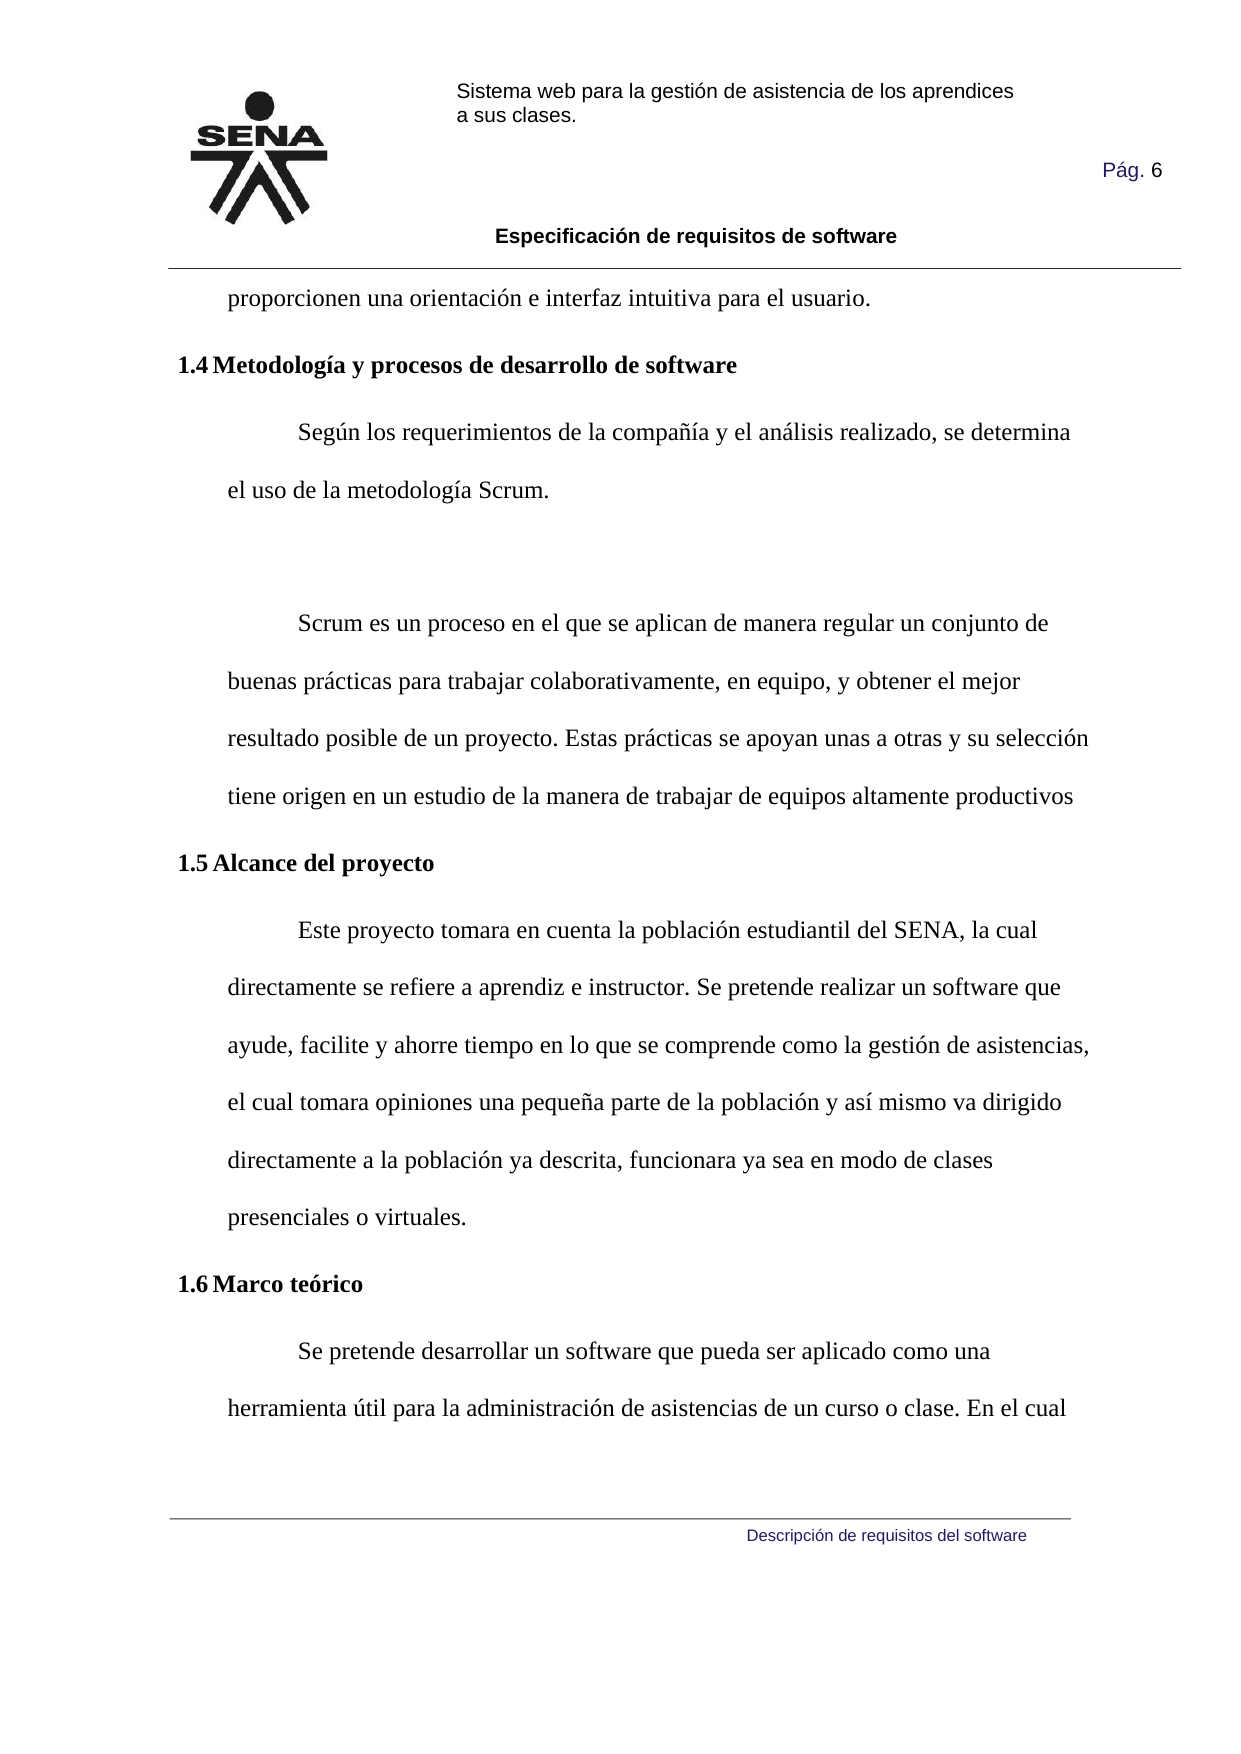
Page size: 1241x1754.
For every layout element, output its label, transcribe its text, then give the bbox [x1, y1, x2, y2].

list Scrum es un proceso en el que se aplican de manera regular un conjunto de buenas prácticas para trabajar colaborativamente, en equipo, y obtener el mejor resultado posible de un proyecto. Estas prácticas se apoyan unas a otras y su selección tiene origen en un estudio de la manera de trabajar de equipos altamente productivos [227, 608, 1092, 810]
list Metodología y procesos de desarrollo de software [177, 350, 1092, 379]
list Marco teórico [177, 1269, 1092, 1298]
list Alcance del proyecto [177, 848, 1092, 877]
list Este proyecto tomara en cuenta la población estudiantil del SENA, la cual directamente se refiere a aprendiz e instructor. Se pretende realizar un software que ayude, facilite y ahorre tiempo en lo que se comprende como la gestión de asistencias, el cual tomara opiniones una pequeña parte de la población y así mismo va dirigido directamente a la población ya descrita, funcionara ya sea en modo de clases presenciales o virtuales. [227, 915, 1092, 1231]
picture [190, 87, 328, 225]
list Inexistencia de plataforma enfocadas a la gestión de la asistencia que proporcionen una orientación e interfaz intuitiva para el usuario. [227, 283, 1092, 312]
list Según los requerimientos de la compañía y el análisis realizado, se determina el uso de la metodología Scrum. [227, 417, 1092, 503]
